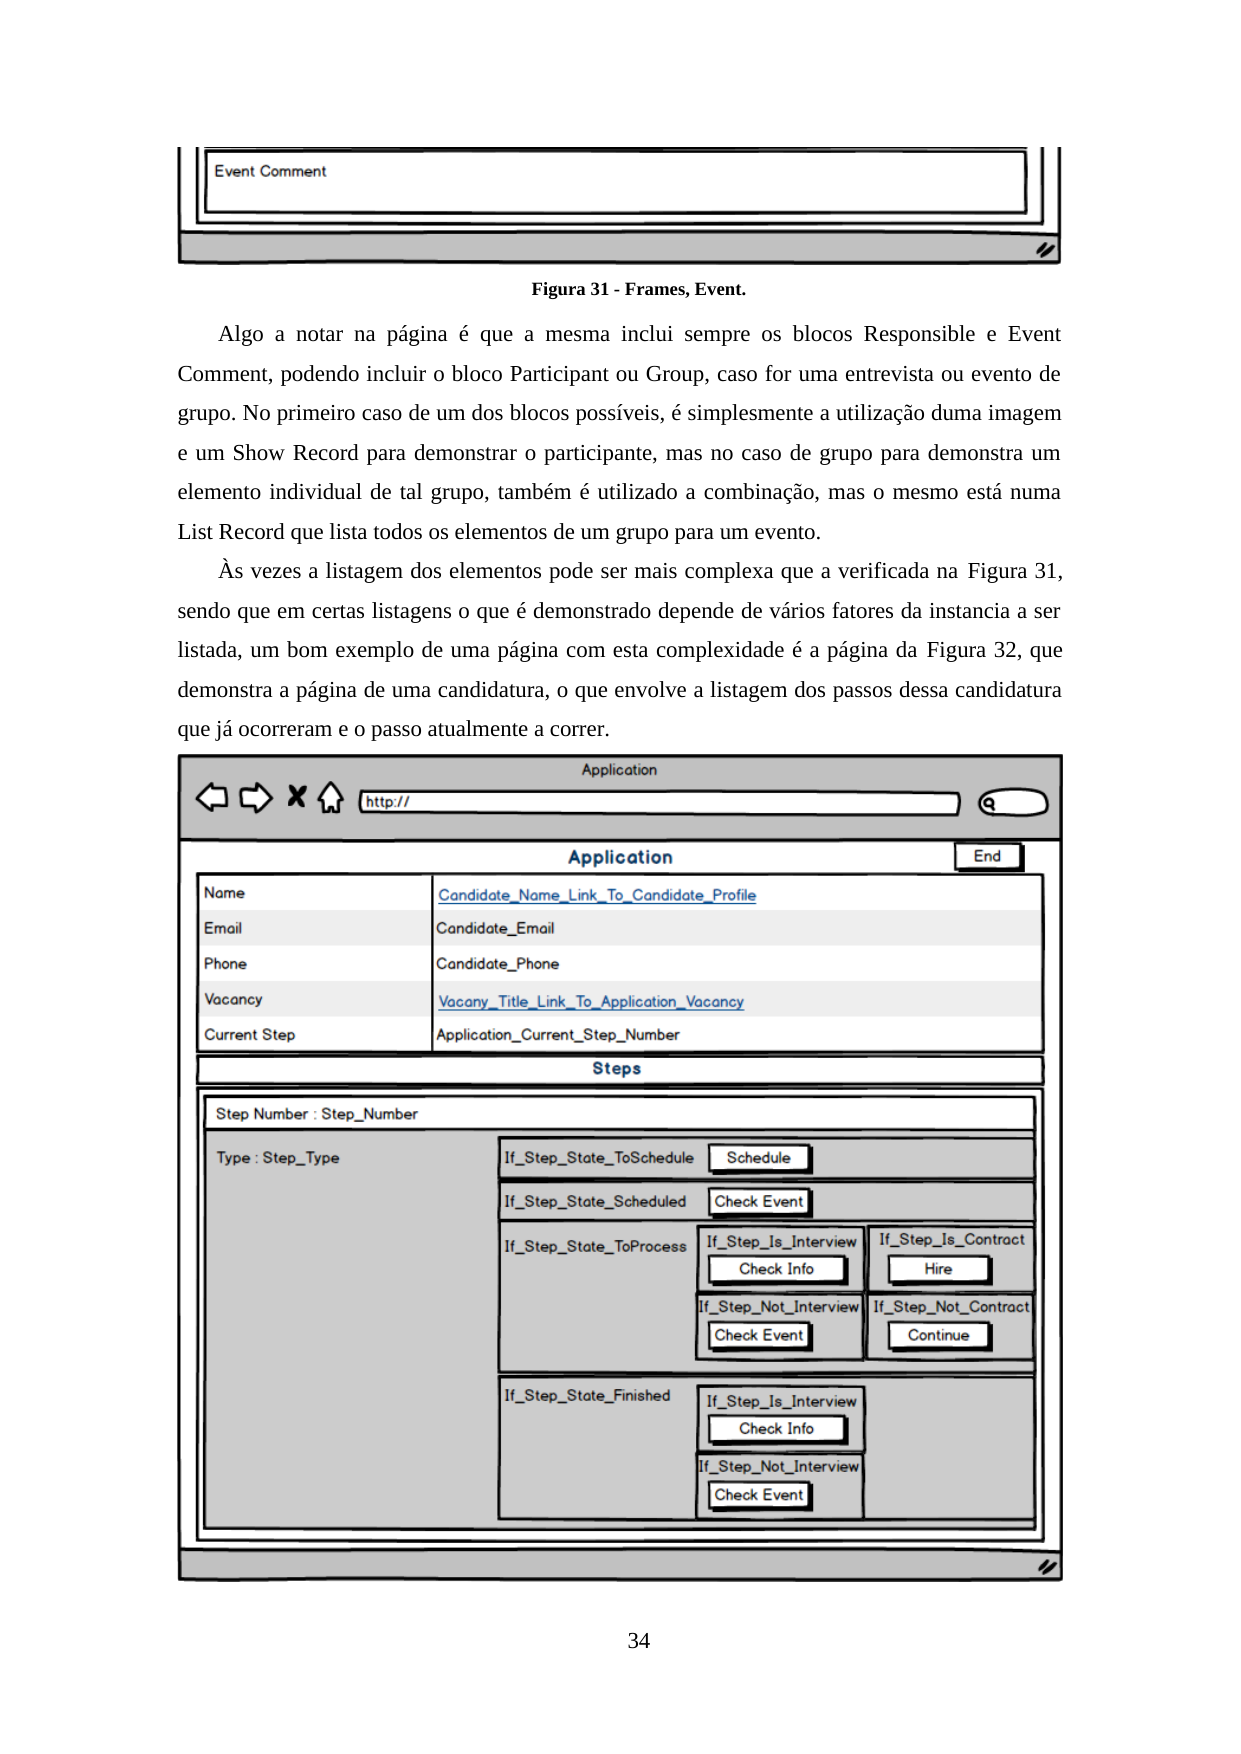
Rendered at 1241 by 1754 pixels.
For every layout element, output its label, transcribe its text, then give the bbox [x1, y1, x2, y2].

picture [177, 147, 1062, 265]
text Figura 31 - Frames, Event. [177, 278, 1063, 299]
text Às vezes a listagem dos elementos pode ser mais complexa que a verificada na Figura 31, sendo que em certas listagens o que é demonstrado depende de vários fatores da instancia a ser listada, um bom exemplo de uma página com esta complexidade é a página da Figura 32, que demonstra a página de uma candidatura, o que envolve a listagem dos passos dessa candidatura que já ocorreram e o passo atualmente a correr. [177, 557, 1063, 741]
text Algo a notar na página é que a mesma inclui sempre os blocos Responsible e Event Comment, podendo incluir o bloco Participant ou Group, caso for uma entrevista ou evento de grupo. No primeiro caso de um dos blocos possíveis, é simplesmente a utilização duma imagem e um Show Record para demonstrar o participante, mas no caso de grupo para demonstra um elemento individual de tal grupo, também é utilizado a combinação, mas o mesmo está numa List Record que lista todos os elementos de um grupo para um evento. [177, 320, 1063, 544]
picture [177, 754, 1063, 1582]
